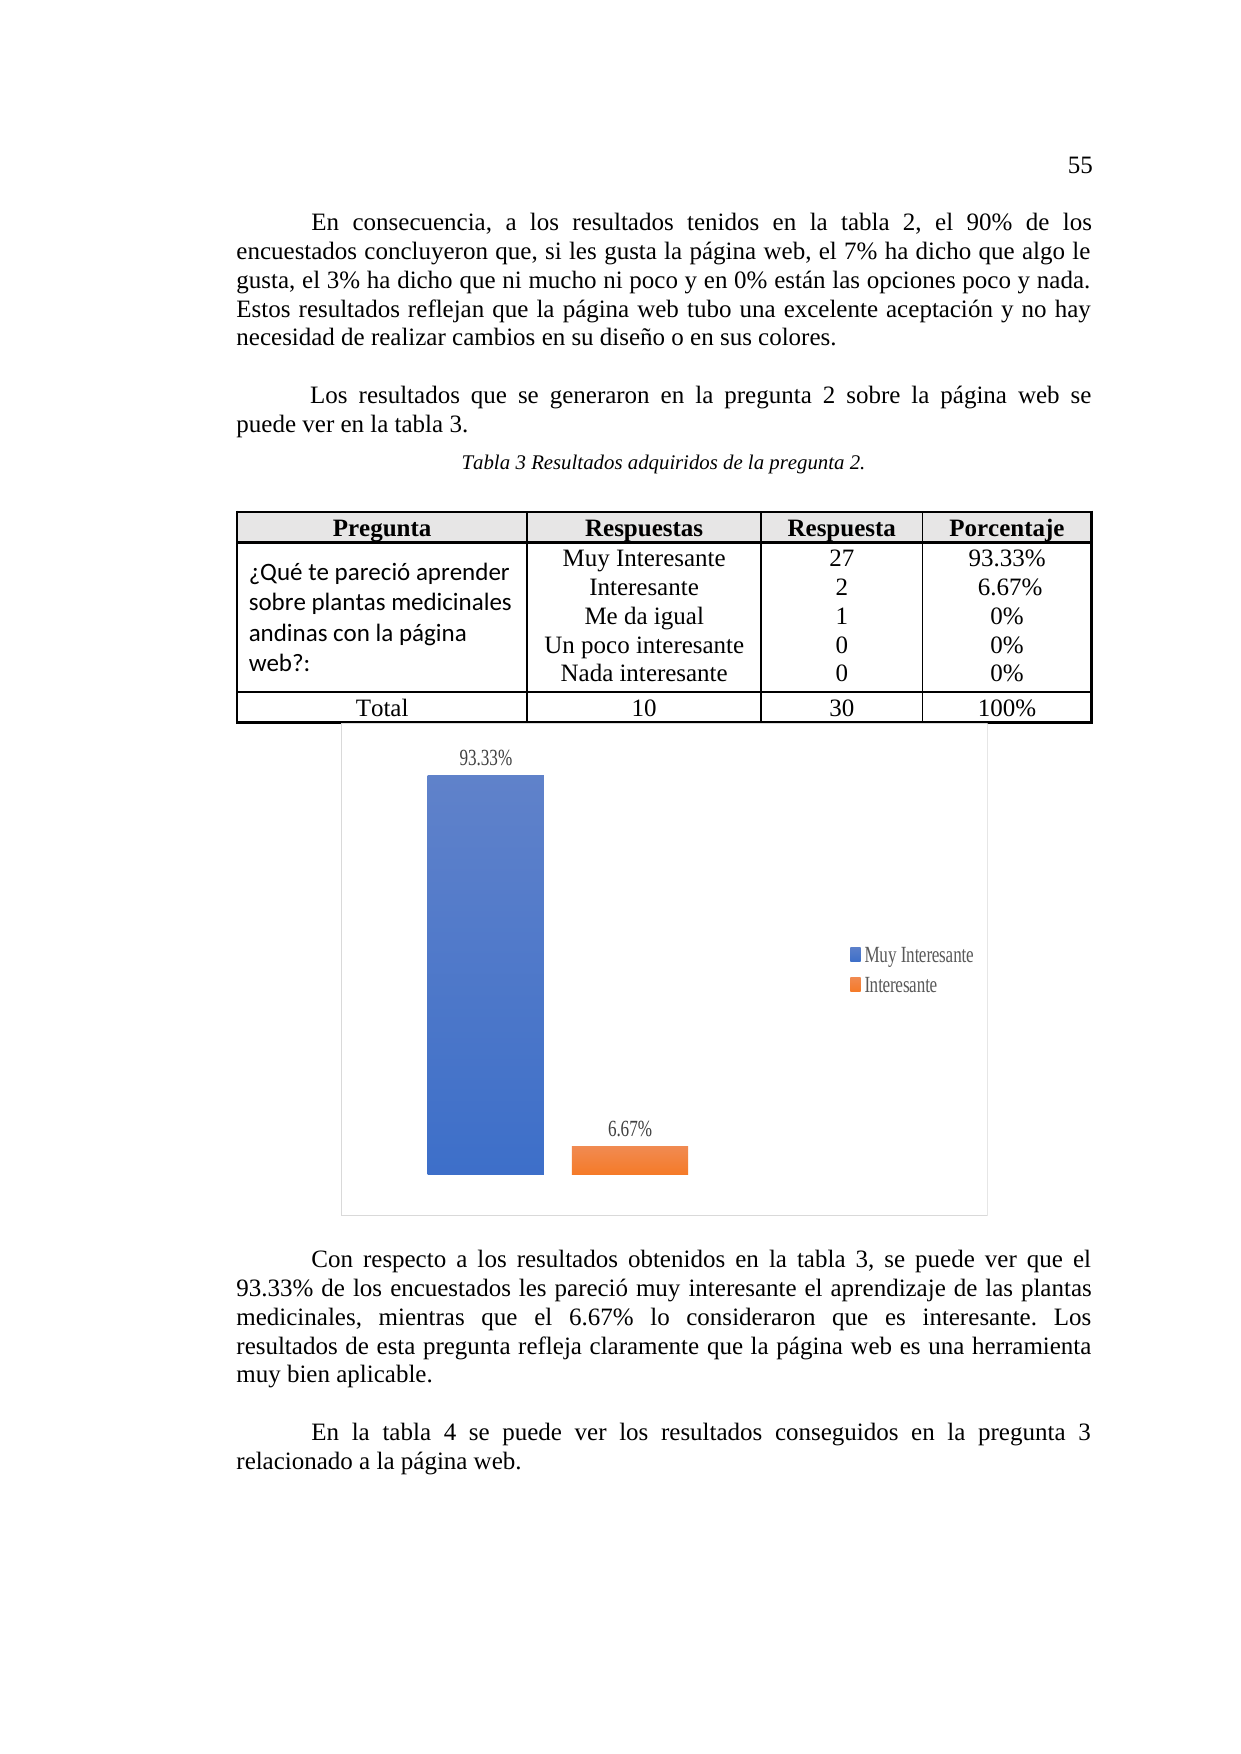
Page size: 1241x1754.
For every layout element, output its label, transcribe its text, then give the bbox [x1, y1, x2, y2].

table_cell ¿Qué te pareció aprender sobre plantas medicinales andinas con la página web?: [238, 544, 526, 691]
table_cell 30 [762, 693, 922, 721]
table_cell Total [238, 693, 526, 721]
text En la tabla 4 se puede ver los resultados conseguidos en la pregunta 3 relacionado a la página web. [236, 1417, 1092, 1474]
text En consecuencia, a los resultados tenidos en la tabla 2, el 90% de los encuestados concluyeron que, si les gusta la página web, el 7% ha dicho que algo le gusta, el 3% ha dicho que ni mucho ni poco y en 0% están las opciones poco y nada. Estos resultados reflejan que la página web tubo una excelente aceptación y no hay necesidad de realizar cambios en su diseño o en sus colores. [236, 207, 1092, 351]
table_header Porcentaje [923, 513, 1090, 541]
table_header Pregunta [238, 513, 526, 541]
table_cell 93.33% 6.67% 0% 0% 0% [923, 544, 1090, 691]
table_cell Muy Interesante Interesante Me da igual Un poco interesante Nada interesante [528, 544, 760, 691]
table_cell 10 [528, 693, 760, 721]
text Con respecto a los resultados obtenidos en la tabla 3, se puede ver que el 93.33% de los encuestados les pareció muy interesante el aprendizaje de las plantas medicinales, mientras que el 6.67% lo consideraron que es interesante. Los resultados de esta pregunta refleja claramente que la página web es una herramienta muy bien aplicable. [236, 1244, 1092, 1388]
table_header Respuesta [762, 513, 922, 541]
table_cell 27 2 1 0 0 [762, 544, 922, 691]
table_header Respuestas [528, 513, 760, 541]
text Tabla 3 Resultados adquiridos de la pregunta 2. [236, 450, 1092, 474]
table_cell 100% [923, 693, 1090, 721]
text Los resultados que se generaron en la pregunta 2 sobre la página web se puede ver en la tabla 3. [236, 380, 1092, 437]
